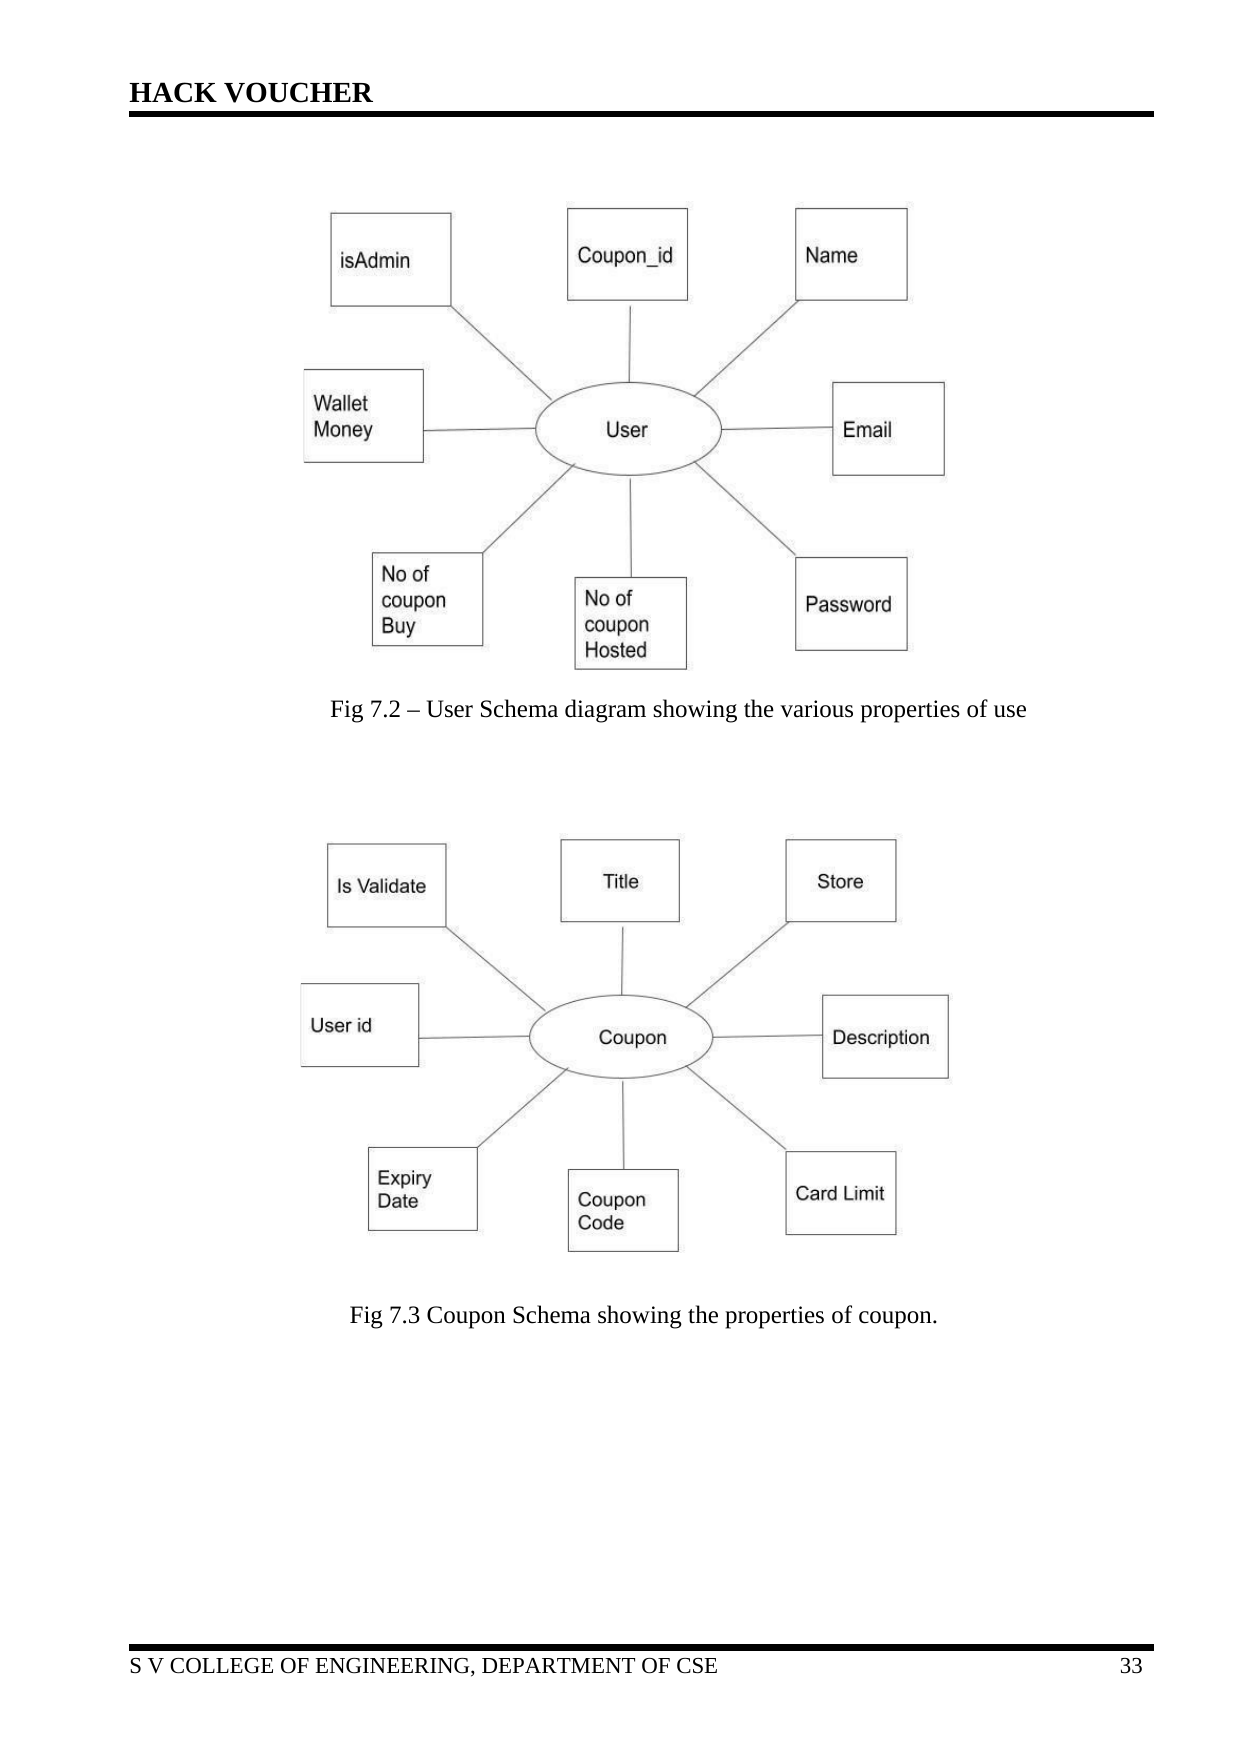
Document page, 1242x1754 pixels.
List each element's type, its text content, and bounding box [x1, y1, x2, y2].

picture [303, 201, 948, 671]
text Fig 7.2 – User Schema diagram showing the various properties of use [304, 694, 1154, 723]
picture [300, 833, 953, 1253]
text Fig 7.3 Coupon Schema showing the properties of coupon. [280, 1300, 1007, 1329]
